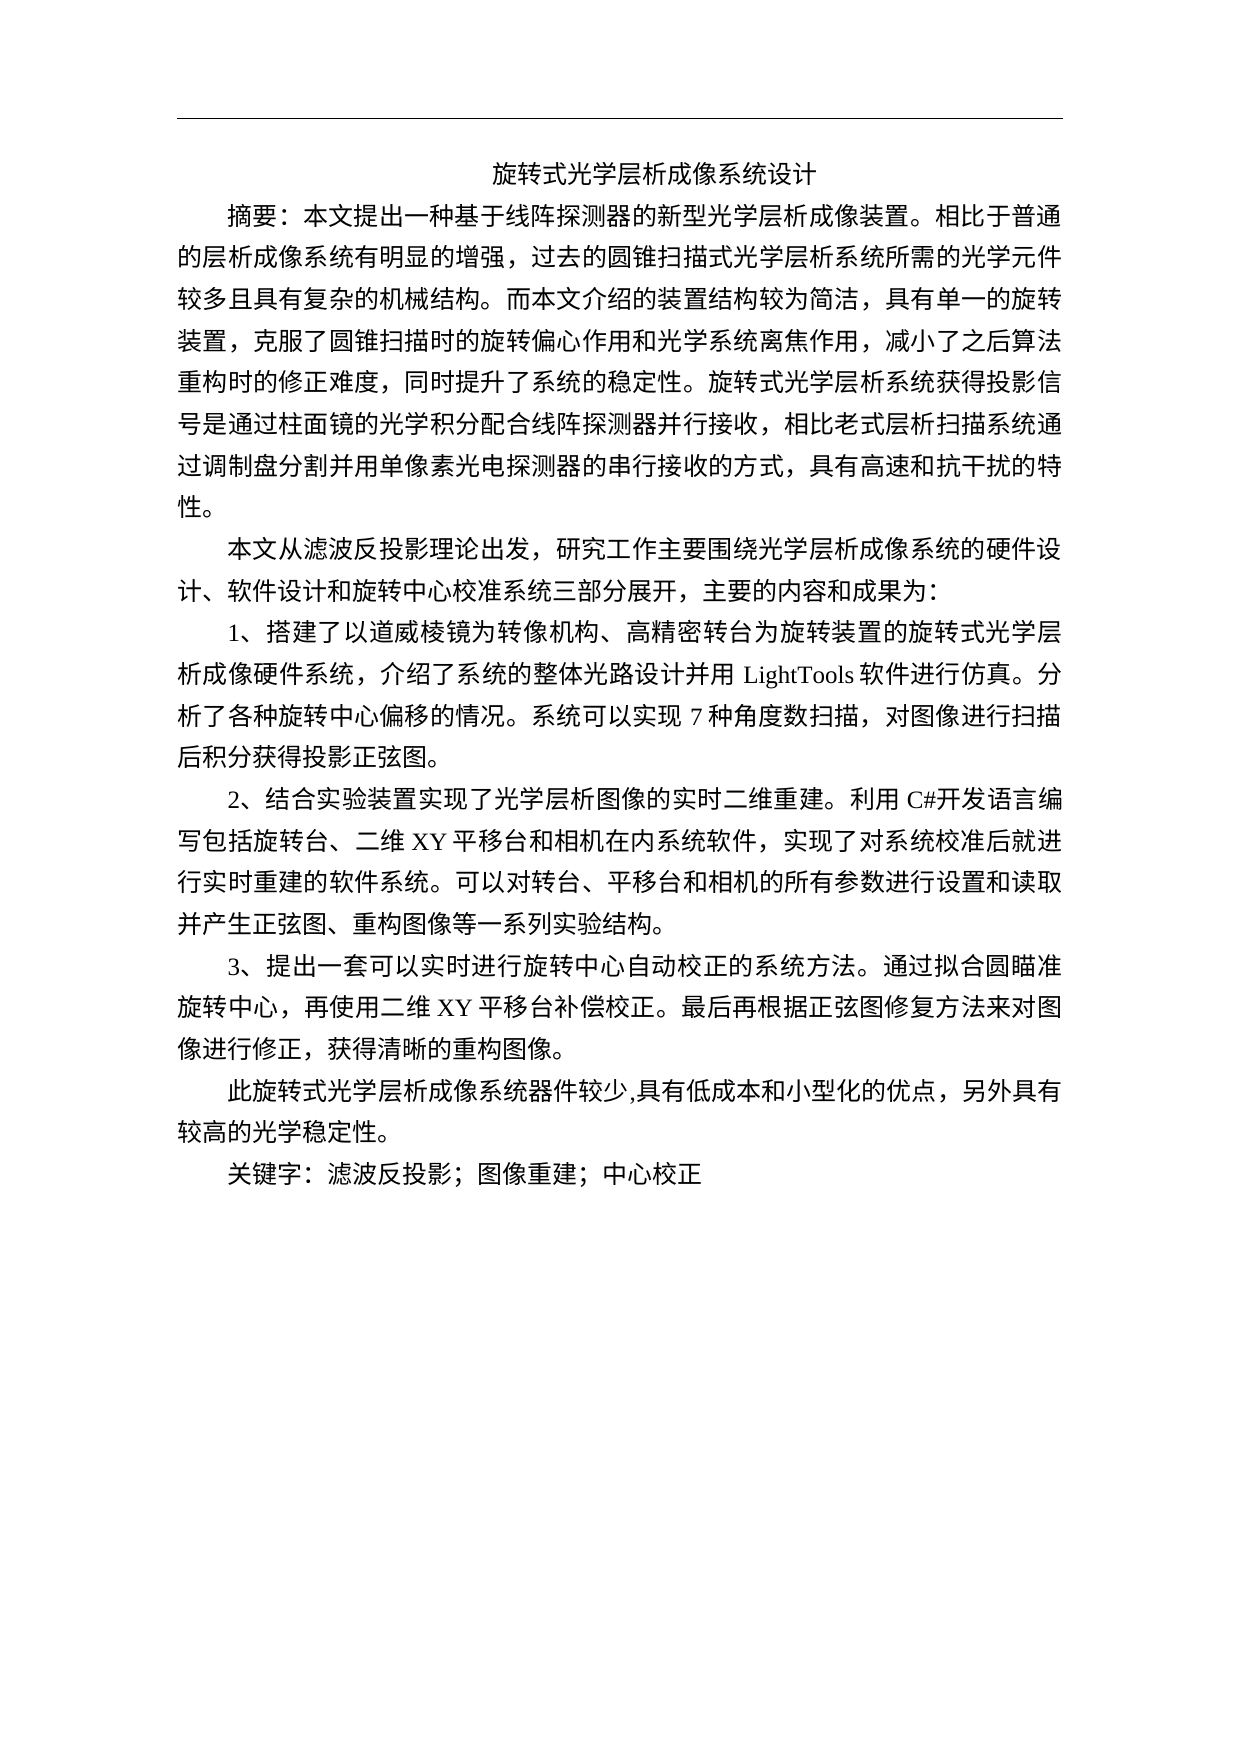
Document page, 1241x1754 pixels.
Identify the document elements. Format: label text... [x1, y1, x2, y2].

text 2、结合实验装置实现了光学层析图像的实时二维重建。利用C#开发语言编写包括旋转台、二维XY平移台和相机在内系统软件，实现了对系统校准后就进行实时重建的软件系统。可以对转台、平移台和相机的所有参数进行设置和读取，并产生正弦图、重构图像等一系列实验结构。 [177, 775, 1063, 942]
text 此旋转式光学层析成像系统器件较少,具有低成本和小型化的优点，另外具有较高的光学稳定性。 [177, 1067, 1063, 1150]
text 1、搭建了以道威棱镜为转像机构、高精密转台为旋转装置的旋转式光学层析成像硬件系统，介绍了系统的整体光路设计并用LightTools软件进行仿真。分析了各种旋转中心偏移的情况。系统可以实现7种角度数扫描，对图像进行扫描后积分获得投影正弦图。 [177, 608, 1063, 775]
text 3、提出一套可以实时进行旋转中心自动校正的系统方法。通过拟合圆瞄准旋转中心，再使用二维XY平移台补偿校正。最后再根据正弦图修复方法来对图像进行修正，获得清晰的重构图像。 [177, 942, 1063, 1067]
text 关键字：滤波反投影；图像重建；中心校正 [177, 1150, 1063, 1192]
text 旋转式光学层析成像系统设计 [177, 150, 1063, 192]
text 摘要：本文提出一种基于线阵探测器的新型光学层析成像装置。相比于普通的层析成像系统有明显的增强，过去的圆锥扫描式光学层析系统所需的光学元件较多且具有复杂的机械结构。而本文介绍的装置结构较为简洁，具有单一的旋转装置，克服了圆锥扫描时的旋转偏心作用和光学系统离焦作用，减小了之后算法重构时的修正难度，同时提升了系统的稳定性。旋转式光学层析系统获得投影信号是通过柱面镜的光学积分配合线阵探测器并行接收，相比老式层析扫描系统通过调制盘分割并用单像素光电探测器的串行接收的方式，具有高速和抗干扰的特性。 [177, 192, 1063, 525]
text 本文从滤波反投影理论出发，研究工作主要围绕光学层析成像系统的硬件设计、软件设计和旋转中心校准系统三部分展开，主要的内容和成果为： [177, 525, 1063, 608]
